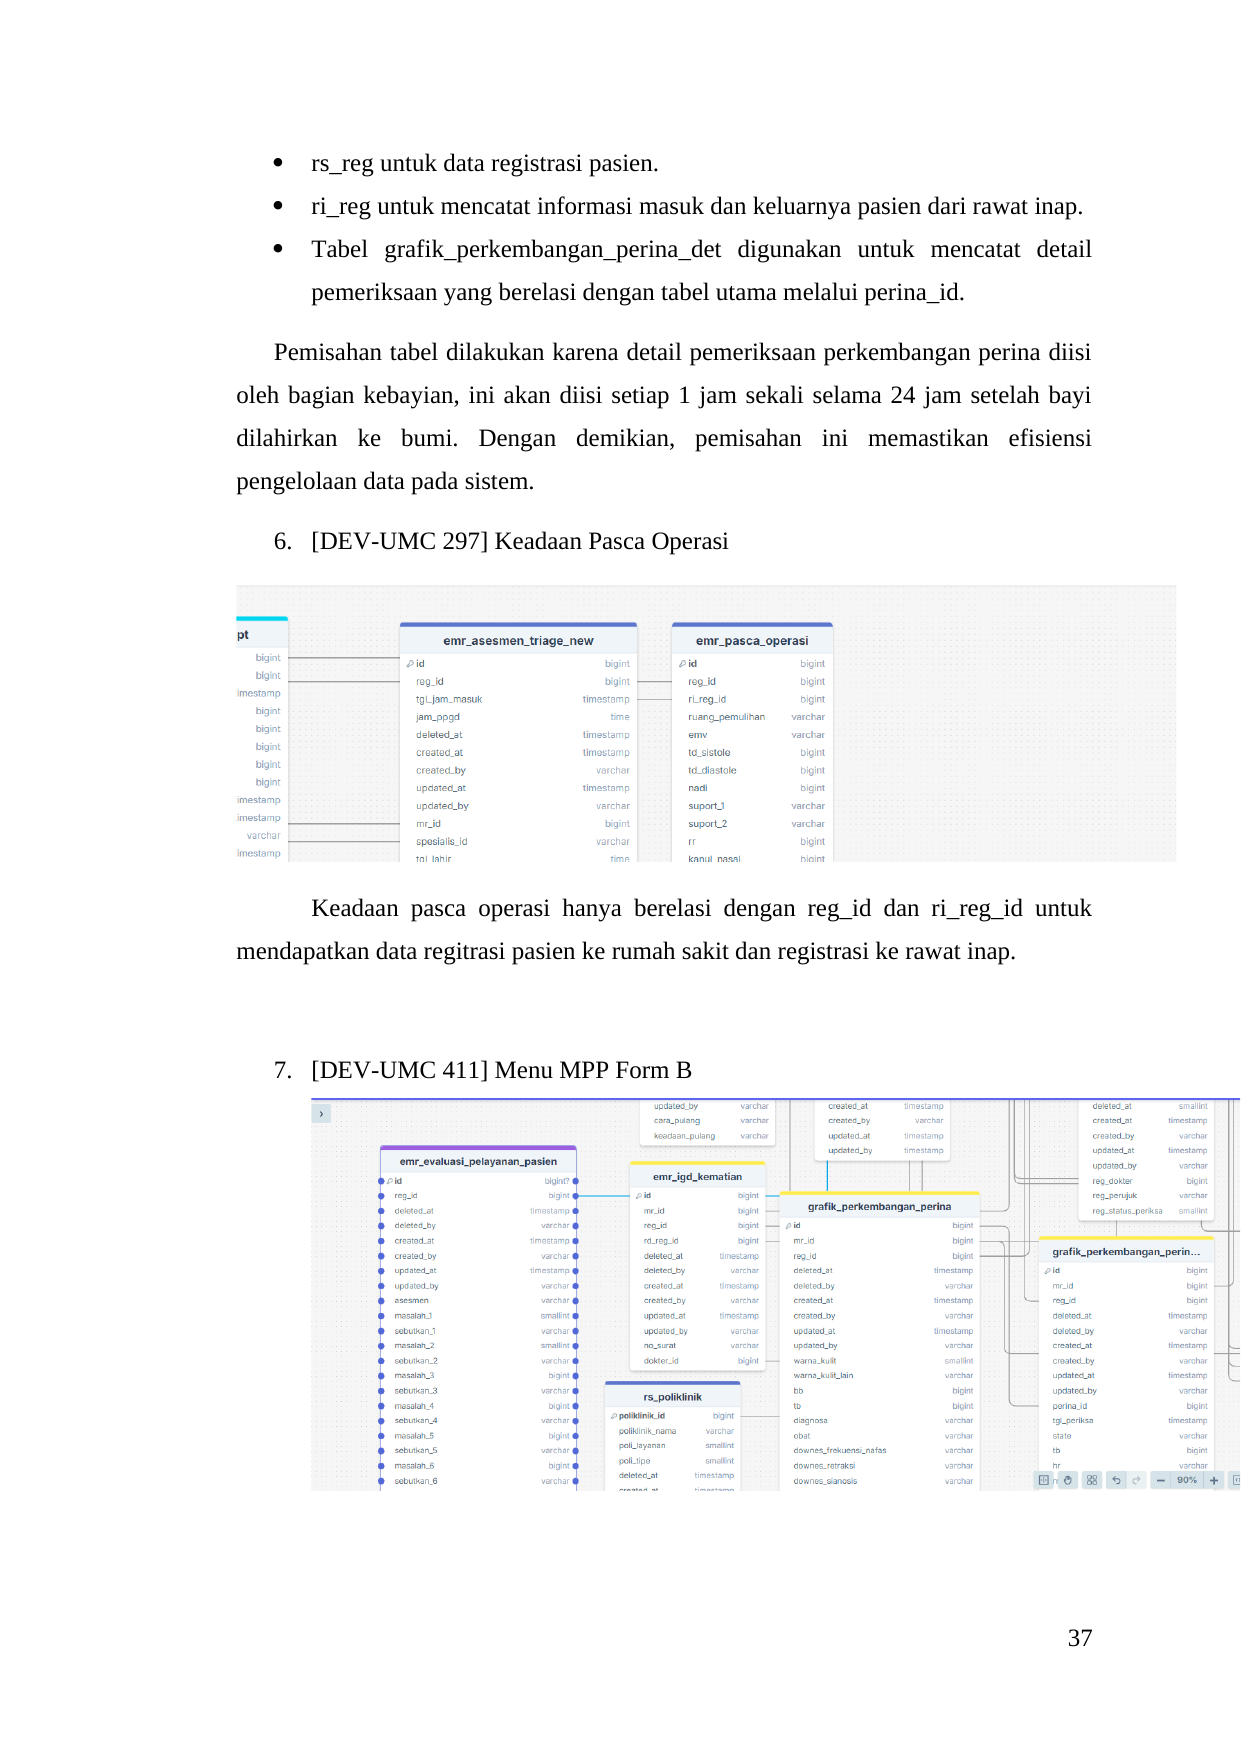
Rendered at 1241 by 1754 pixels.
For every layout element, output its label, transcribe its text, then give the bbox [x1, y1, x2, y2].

picture [311, 1098, 1241, 1491]
list Tabel grafik_perkembangan_perina_det digunakan untuk mencatat detail pemeriksaan yang berelasi dengan tabel utama melalui perina_id. [274, 234, 1092, 306]
text Keadaan pasca operasi hanya berelasi dengan reg_id dan ri_reg_id untuk mendapatkan data regitrasi pasien ke rumah sakit dan registrasi ke rawat inap. [236, 893, 1092, 965]
list rs_reg untuk data registrasi pasien. [274, 148, 1092, 176]
list ri_reg untuk mencatat informasi masuk dan keluarnya pasien dari rawat inap. [274, 191, 1092, 219]
list [DEV-UMC 297] Keadaan Pasca Operasi [274, 526, 1092, 555]
picture [236, 585, 1177, 862]
text Pemisahan tabel dilakukan karena detail pemeriksaan perkembangan perina diisi oleh bagian kebayian, ini akan diisi setiap 1 jam sekali selama 24 jam setelah bayi dilahirkan ke bumi. Dengan demikian, pemisahan ini memastikan efisiensi pengelolaan data pada sistem. [236, 337, 1092, 495]
list [DEV-UMC 411] Menu MPP Form B [274, 1056, 1092, 1084]
